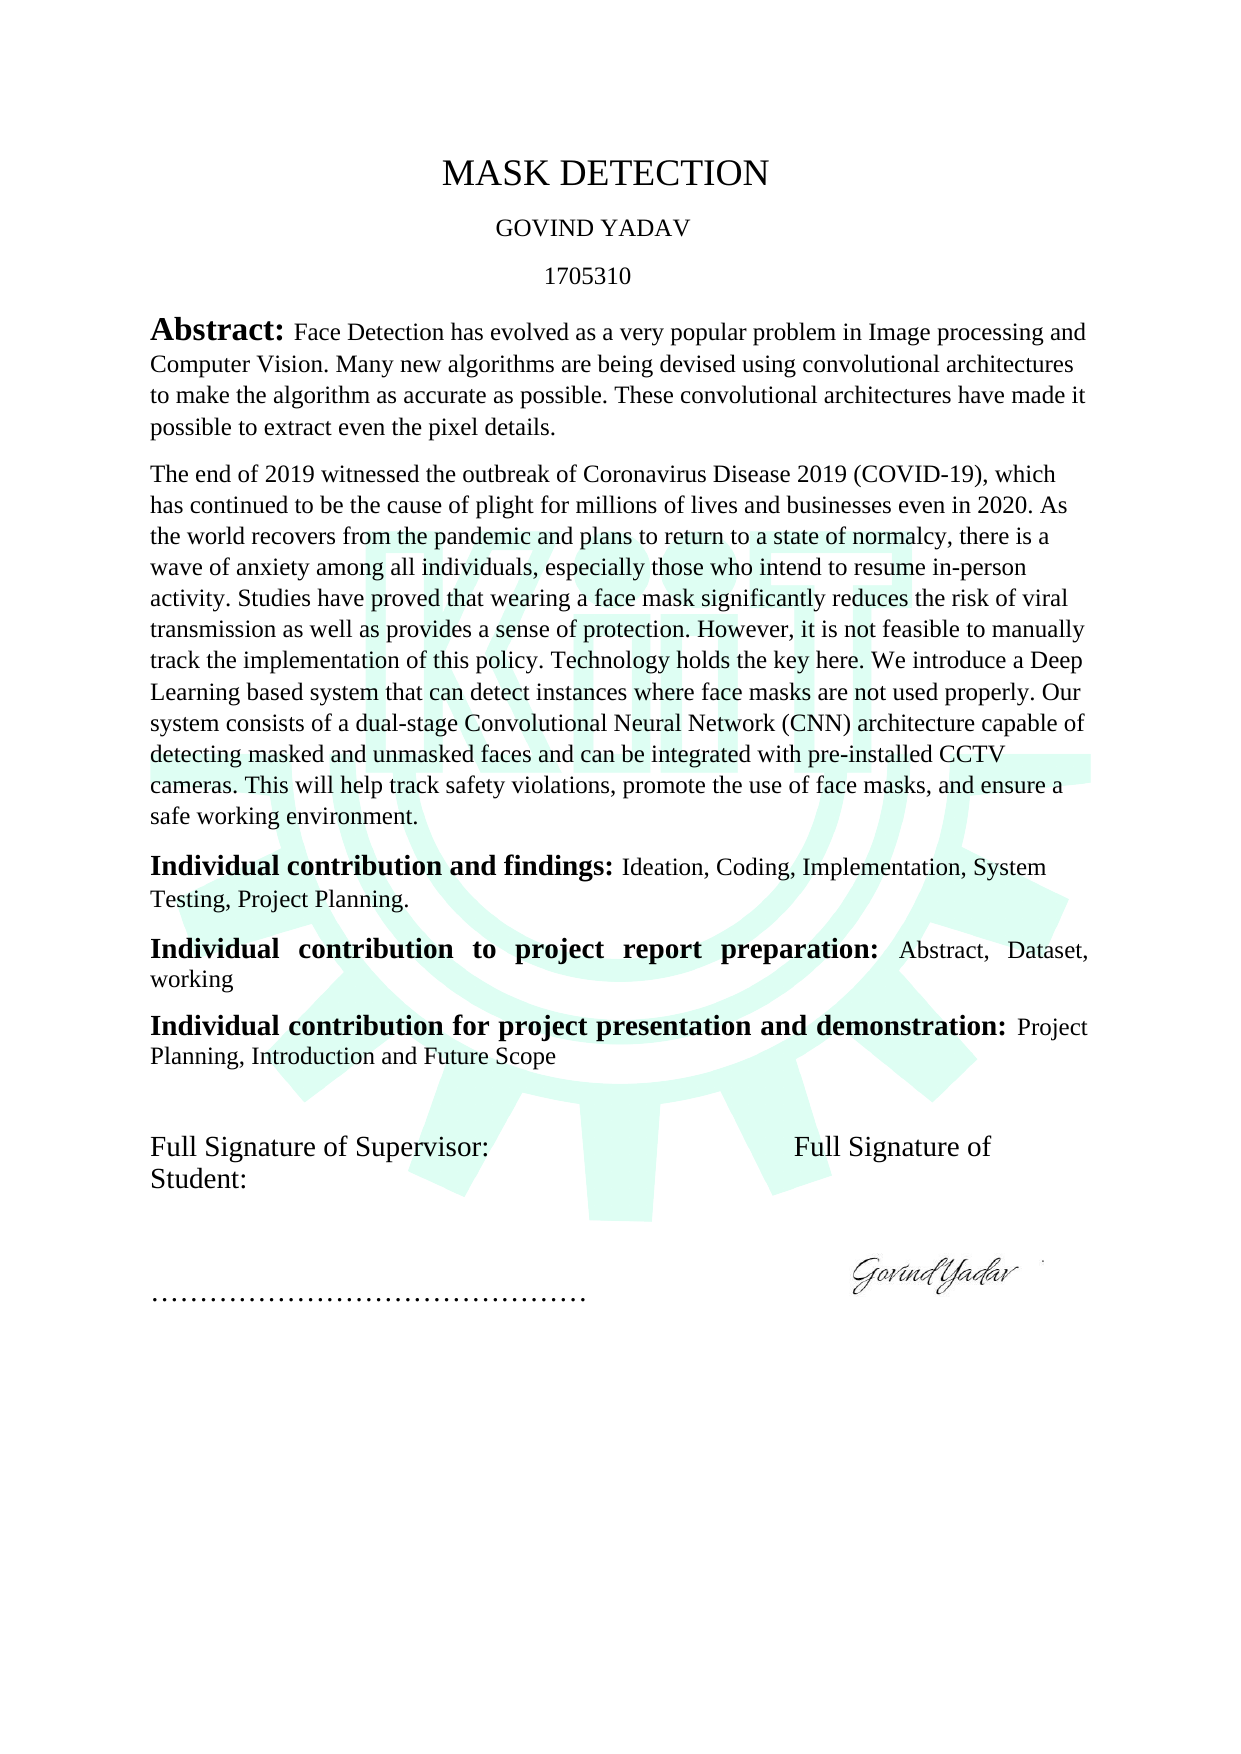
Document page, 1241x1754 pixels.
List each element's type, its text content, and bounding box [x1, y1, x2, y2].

text MASK DETECTION [150, 150, 1090, 193]
text Abstract: Face Detection has evolved as a very popular problem in Image processing and Computer Vision. Many new algorithms are being devised using convolutional architectures to make the algorithm as accurate as possible. These convolutional architectures have made it possible to extract even the pixel details. [150, 309, 1090, 440]
text Individual contribution to project report preparation: Abstract, Dataset, working [150, 932, 1088, 993]
picture [760, 1215, 1108, 1333]
text The end of 2019 witnessed the outbreak of Coronavirus Disease 2019 (COVID-19), which has continued to be the cause of plight for millions of lives and businesses even in 2020. As the world recovers from the pandemic and plans to return to a state of normalcy, there is a wave of anxiety among all individuals, especially those who intend to resume in-person activity. Studies have proved that wearing a face mask significantly reduces the risk of viral transmission as well as provides a sense of protection. However, it is not feasible to manually track the implementation of this policy. Technology holds the key here. We introduce a Deep Learning based system that can detect instances where face masks are not used properly. Our system consists of a dual-stage Convolutional Neural Network (CNN) architecture capable of detecting masked and unmasked faces and can be integrated with pre-installed CCTV cameras. This will help track safety violations, promote the use of face masks, and ensure a safe working environment. [150, 459, 1090, 829]
text ……………………………………… [150, 1274, 1090, 1308]
text Full Signature of Supervisor: Full Signature of Student: [150, 1130, 1090, 1194]
text Individual contribution and findings: Ideation, Coding, Implementation, System Testing, Project Planning. [150, 848, 1090, 913]
text GOVIND YADAV [150, 213, 1090, 242]
text 1705310 [450, 261, 1090, 290]
text Individual contribution for project presentation and demonstration: Project Planning, Introduction and Future Scope [150, 1010, 1088, 1069]
